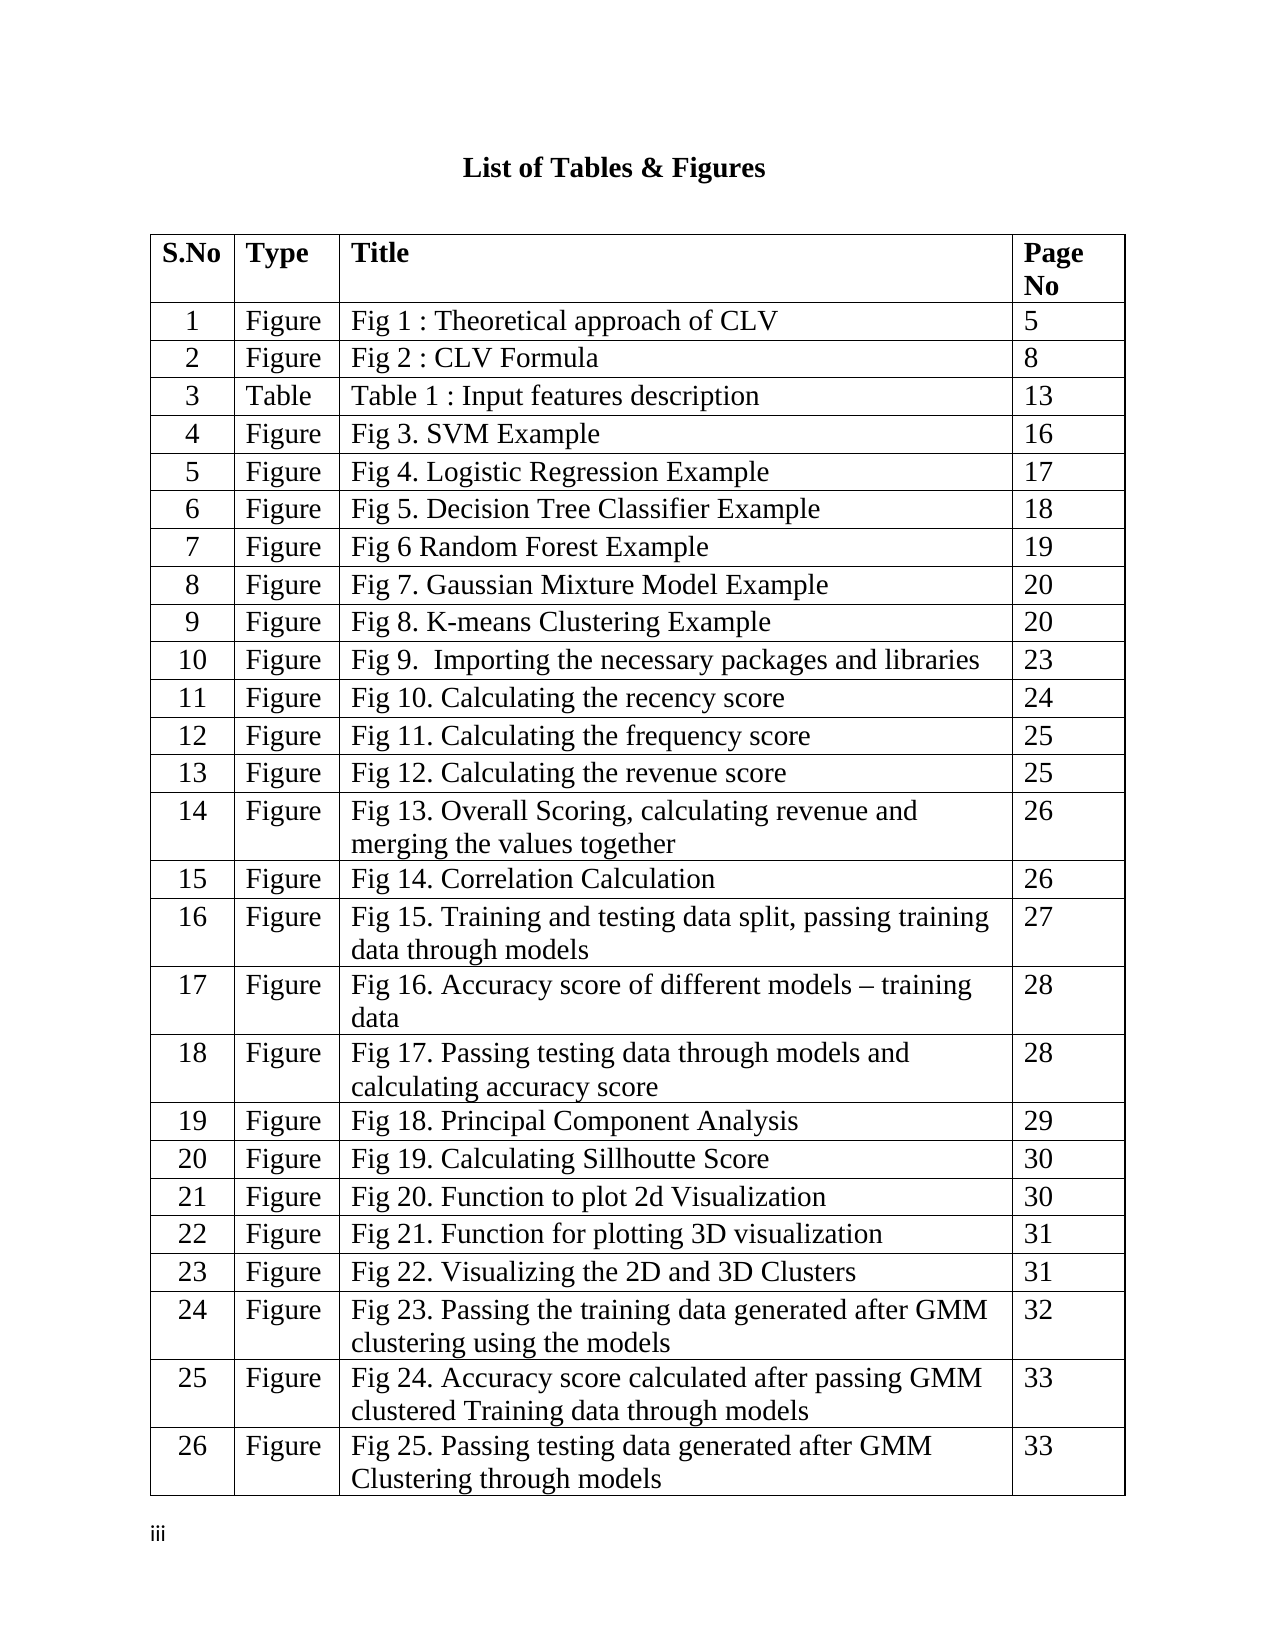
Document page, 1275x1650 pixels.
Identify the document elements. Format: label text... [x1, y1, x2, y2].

table_cell Fig 2 : CLV Formula [340, 341, 1012, 377]
table_cell 28 [1013, 967, 1124, 1034]
table_cell Figure [235, 793, 339, 860]
table_cell 13 [151, 755, 234, 792]
table_header Type [235, 235, 339, 302]
table_cell Fig 12. Calculating the revenue score [340, 755, 1012, 792]
table_cell 25 [151, 1360, 234, 1427]
table_cell Fig 9. Importing the necessary packages and libraries [340, 642, 1012, 679]
table_cell 11 [151, 680, 234, 717]
table_cell 22 [151, 1216, 234, 1253]
table_cell Fig 8. K-means Clustering Example [340, 605, 1012, 641]
table_cell 24 [1013, 680, 1124, 717]
table_cell 20 [151, 1141, 234, 1178]
table_cell Figure [235, 1179, 339, 1215]
table_cell 33 [1013, 1428, 1124, 1495]
table_cell Fig 10. Calculating the recency score [340, 680, 1012, 717]
table_cell Figure [235, 755, 339, 792]
table_header Title [340, 235, 1012, 302]
table_cell Figure [235, 899, 339, 966]
table_cell 30 [1013, 1179, 1124, 1215]
table_cell Fig 15. Training and testing data split, passing training data through models [340, 899, 1012, 966]
table_cell Table [235, 378, 339, 415]
table_cell 26 [151, 1428, 234, 1495]
table_cell 7 [151, 529, 234, 566]
table_cell 4 [151, 416, 234, 453]
table_cell Figure [235, 1254, 339, 1291]
table_cell 18 [1013, 491, 1124, 528]
table_cell 32 [1013, 1292, 1124, 1359]
table_cell 31 [1013, 1254, 1124, 1291]
table_cell Fig 4. Logistic Regression Example [340, 454, 1012, 490]
table_cell 33 [1013, 1360, 1124, 1427]
table_cell Fig 7. Gaussian Mixture Model Example [340, 567, 1012, 603]
table_cell 18 [151, 1035, 234, 1102]
table_cell Figure [235, 680, 339, 717]
table_cell Figure [235, 1103, 339, 1140]
table_cell Figure [235, 1216, 339, 1253]
table_cell Fig 13. Overall Scoring, calculating revenue and merging the values together [340, 793, 1012, 860]
table_cell Figure [235, 967, 339, 1034]
table_cell Figure [235, 605, 339, 641]
table_cell Fig 25. Passing testing data generated after GMM Clustering through models [340, 1428, 1012, 1495]
table_cell Fig 20. Function to plot 2d Visualization [340, 1179, 1012, 1215]
table_cell Figure [235, 642, 339, 679]
table_cell Fig 19. Calculating Sillhoutte Score [340, 1141, 1012, 1178]
table_cell 23 [151, 1254, 234, 1291]
table_cell 17 [151, 967, 234, 1034]
table_cell Fig 1 : Theoretical approach of CLV [340, 303, 1012, 339]
table_cell 25 [1013, 755, 1124, 792]
table_header S.No [151, 235, 234, 302]
table_cell Fig 23. Passing the training data generated after GMM clustering using the models [340, 1292, 1012, 1359]
table_cell Figure [235, 529, 339, 566]
table_cell 19 [1013, 529, 1124, 566]
table_cell Fig 14. Correlation Calculation [340, 861, 1012, 898]
table_cell 27 [1013, 899, 1124, 966]
table_cell Figure [235, 416, 339, 453]
table_cell Fig 21. Function for plotting 3D visualization [340, 1216, 1012, 1253]
table_cell 23 [1013, 642, 1124, 679]
table_cell 10 [151, 642, 234, 679]
table_cell Fig 11. Calculating the frequency score [340, 718, 1012, 754]
table_cell Figure [235, 303, 339, 339]
table_cell 3 [151, 378, 234, 415]
table_cell 5 [151, 454, 234, 490]
table_cell Table 1 : Input features description [340, 378, 1012, 415]
table_cell 28 [1013, 1035, 1124, 1102]
table_cell 19 [151, 1103, 234, 1140]
table_cell 24 [151, 1292, 234, 1359]
table_cell 31 [1013, 1216, 1124, 1253]
table_cell 9 [151, 605, 234, 641]
table_header Page No [1013, 235, 1124, 302]
table_cell 26 [1013, 793, 1124, 860]
table_cell Figure [235, 1428, 339, 1495]
table_cell 12 [151, 718, 234, 754]
table_cell 25 [1013, 718, 1124, 754]
table_cell 16 [151, 899, 234, 966]
table_cell Fig 18. Principal Component Analysis [340, 1103, 1012, 1140]
text List of Tables & Figures [103, 150, 1125, 183]
table_cell 5 [1013, 303, 1124, 339]
table_cell 26 [1013, 861, 1124, 898]
table_cell Figure [235, 1035, 339, 1102]
table_cell Fig 3. SVM Example [340, 416, 1012, 453]
table_cell Fig 24. Accuracy score calculated after passing GMM clustered Training data through models [340, 1360, 1012, 1427]
table_cell 13 [1013, 378, 1124, 415]
table_cell Figure [235, 567, 339, 603]
table_cell Figure [235, 1360, 339, 1427]
table_cell 8 [151, 567, 234, 603]
table_cell Fig 5. Decision Tree Classifier Example [340, 491, 1012, 528]
table_cell Fig 17. Passing testing data through models and calculating accuracy score [340, 1035, 1012, 1102]
table_cell Figure [235, 341, 339, 377]
table_cell Figure [235, 1141, 339, 1178]
table_cell 16 [1013, 416, 1124, 453]
table_cell 29 [1013, 1103, 1124, 1140]
table_cell Fig 16. Accuracy score of different models – training data [340, 967, 1012, 1034]
table_cell Figure [235, 454, 339, 490]
table_cell Figure [235, 861, 339, 898]
table_cell Figure [235, 1292, 339, 1359]
table_cell Figure [235, 718, 339, 754]
table_cell 21 [151, 1179, 234, 1215]
table_cell 6 [151, 491, 234, 528]
table_cell 14 [151, 793, 234, 860]
table_cell 20 [1013, 567, 1124, 603]
table_cell 15 [151, 861, 234, 898]
table_cell Fig 22. Visualizing the 2D and 3D Clusters [340, 1254, 1012, 1291]
table_cell 30 [1013, 1141, 1124, 1178]
table_cell 20 [1013, 605, 1124, 641]
table_cell 2 [151, 341, 234, 377]
table_cell 8 [1013, 341, 1124, 377]
table_cell Fig 6 Random Forest Example [340, 529, 1012, 566]
table_cell 1 [151, 303, 234, 339]
table_cell 17 [1013, 454, 1124, 490]
table_cell Figure [235, 491, 339, 528]
